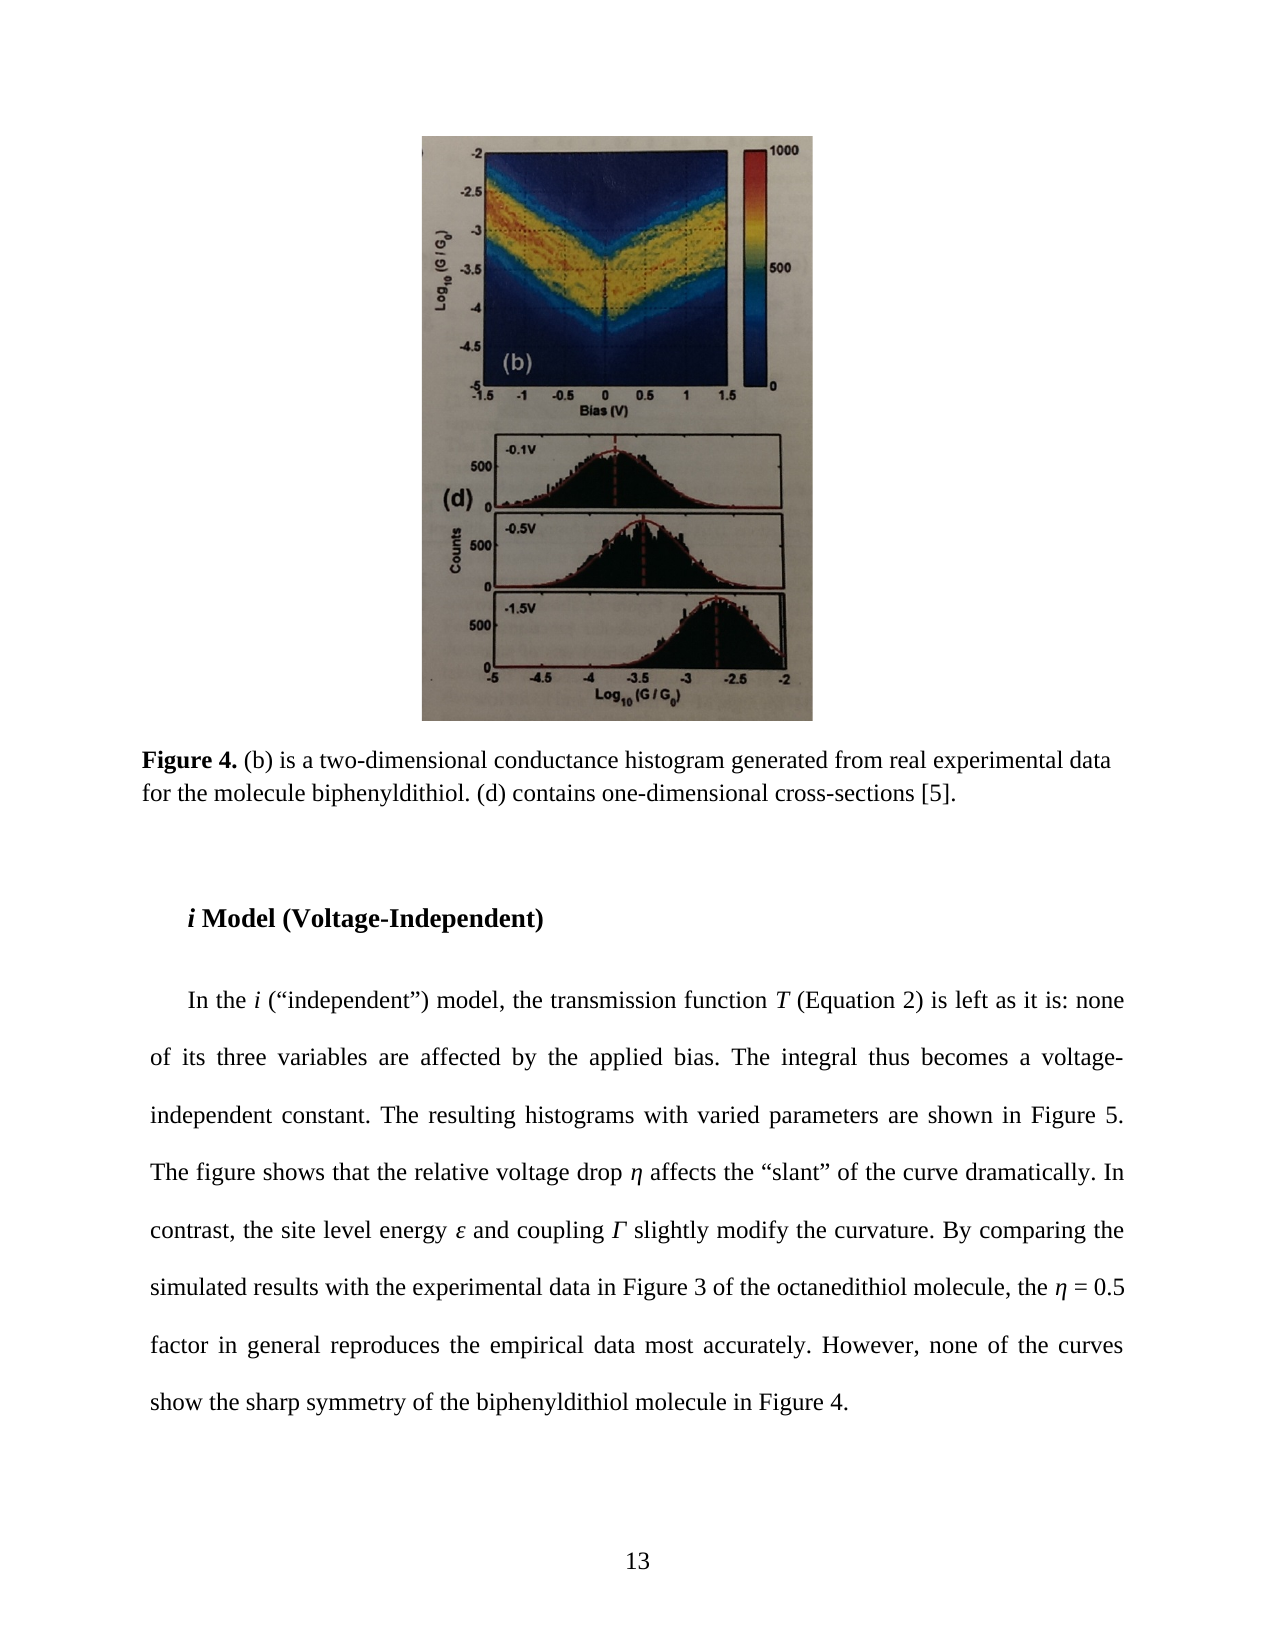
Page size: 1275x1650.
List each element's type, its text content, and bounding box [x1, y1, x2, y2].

picture [421, 136, 813, 721]
text In the i (“independent”) model, the transmission function T (Equation 2) is left as it is: none of its three variables are affected by the applied bias. The integral thus becomes a voltage-independent constant. The resulting histograms with varied parameters are shown in Figure 5. The figure shows that the relative voltage drop η affects the “slant” of the curve dramatically. In contrast, the site level energy ε and coupling Γ slightly modify the curvature. By comparing the simulated results with the experimental data in Figure 3 of the octanedithiol molecule, the η = 0.5 factor in general reproduces the empirical data most accurately. However, none of the curves show the sharp symmetry of the biphenyldithiol molecule in Figure 4. [150, 985, 1125, 1416]
text i Model (Voltage-Independent) [150, 902, 1125, 933]
